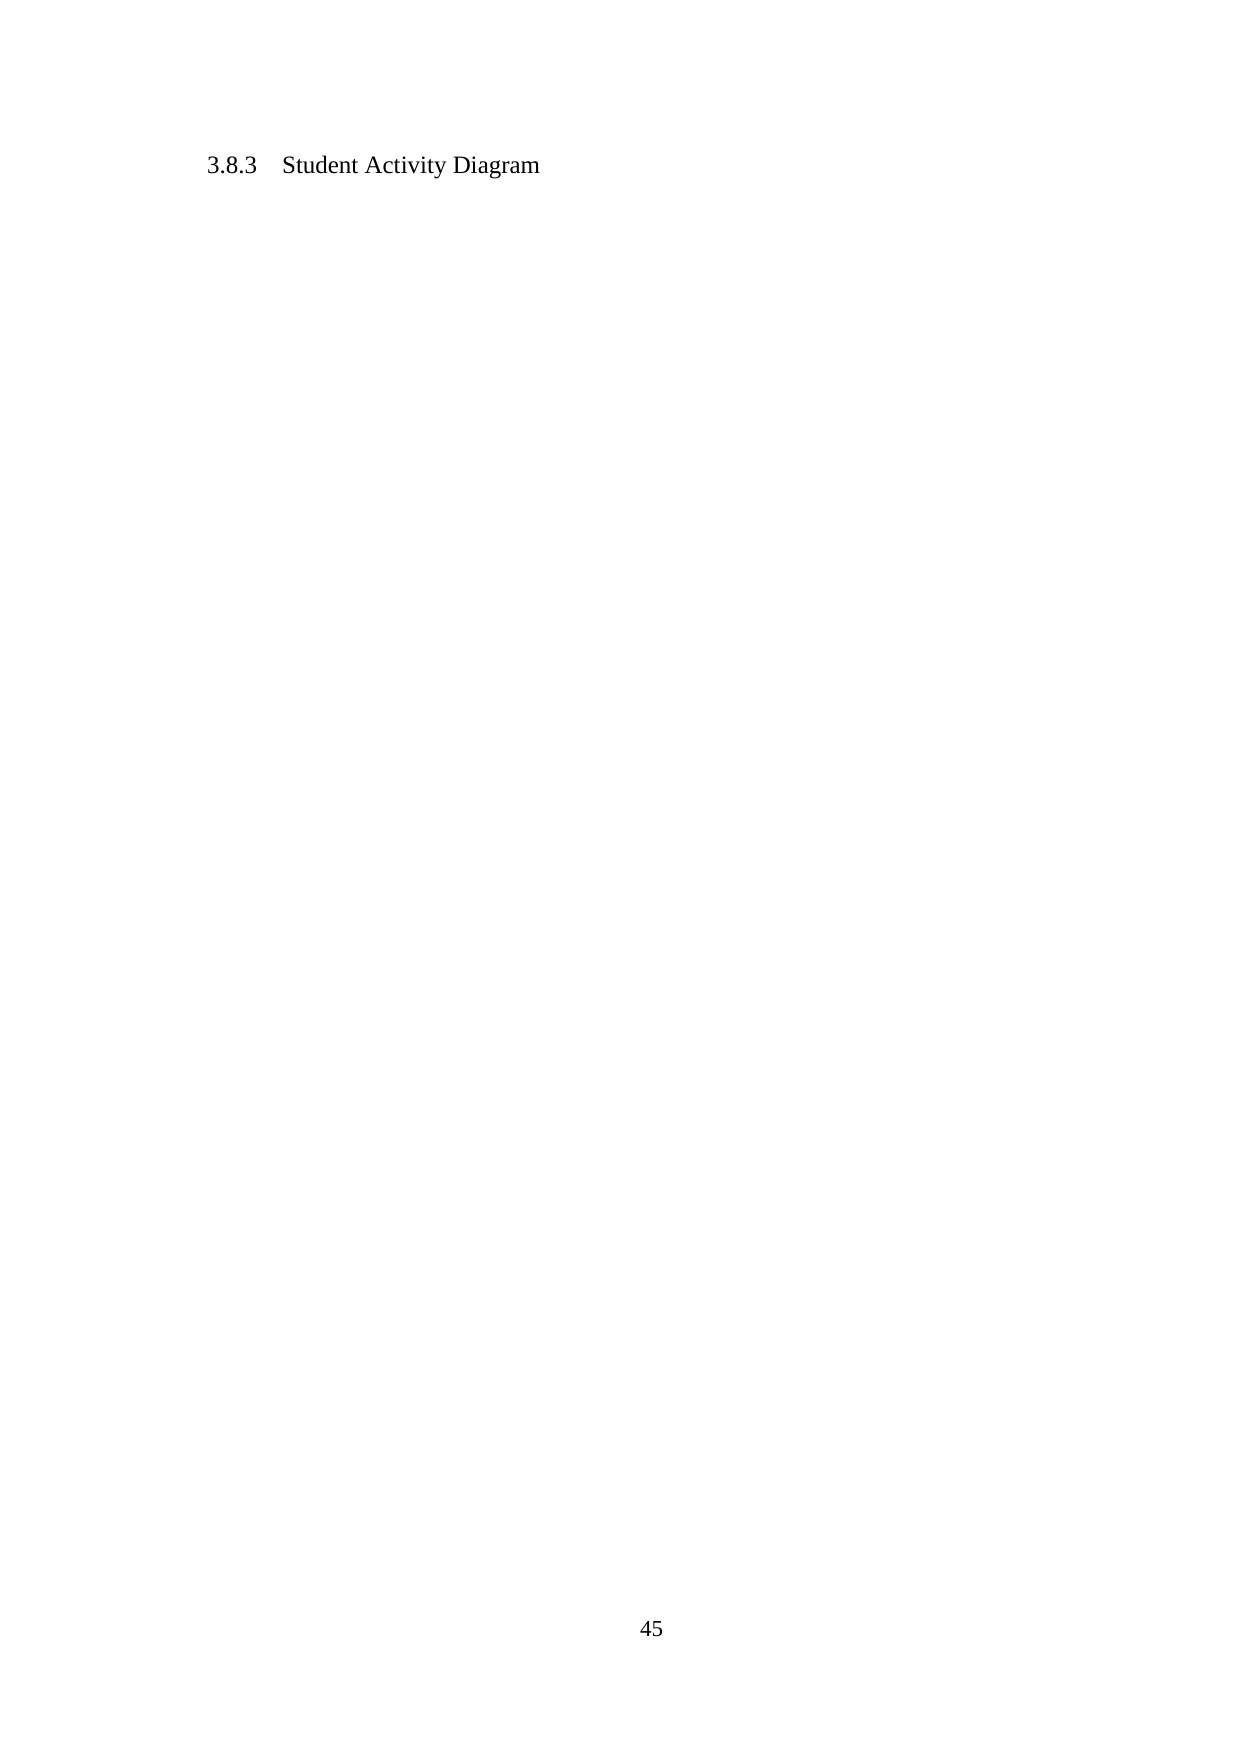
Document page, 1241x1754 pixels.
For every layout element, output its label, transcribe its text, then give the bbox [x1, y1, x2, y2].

subtitle Student Activity Diagram [207, 150, 1090, 179]
